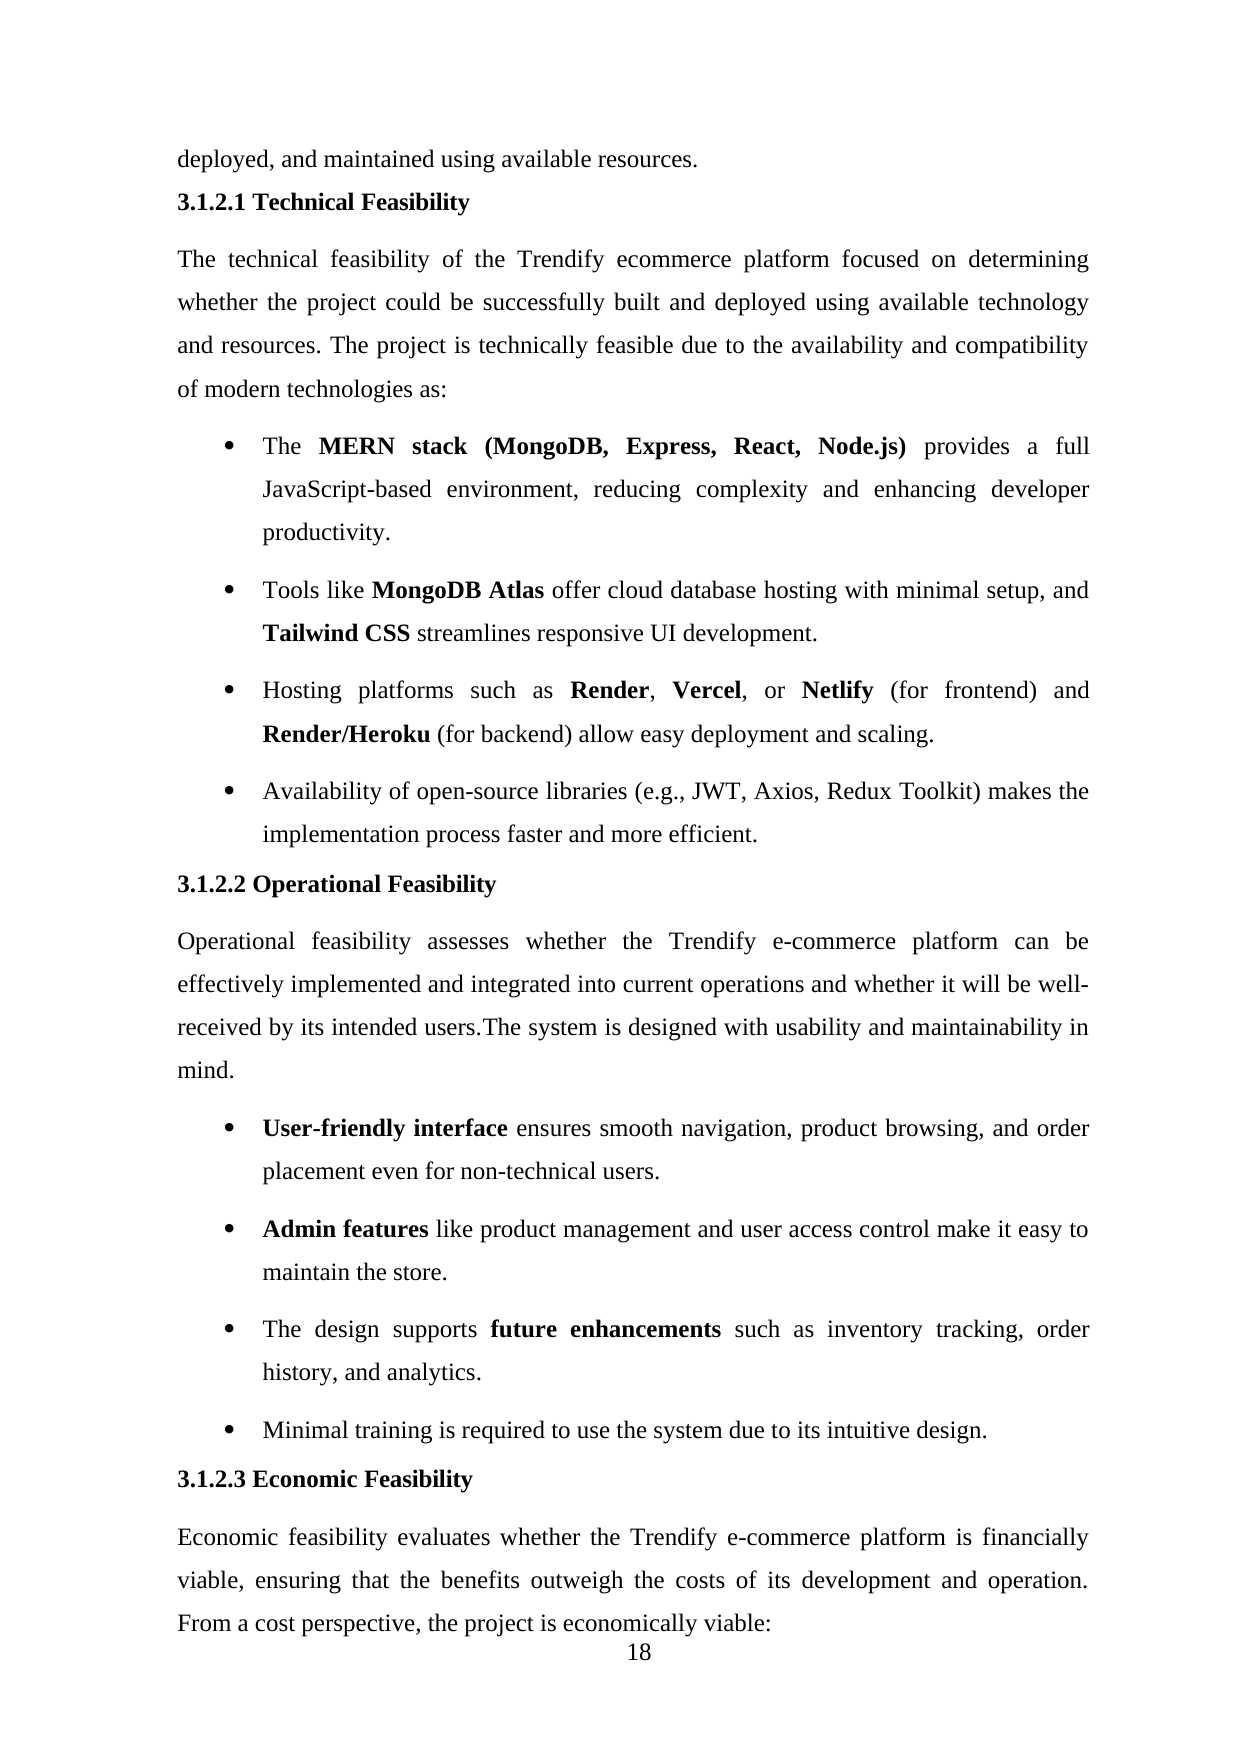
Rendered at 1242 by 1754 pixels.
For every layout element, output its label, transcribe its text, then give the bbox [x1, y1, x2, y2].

subtitle Operational Feasibility [177, 869, 1109, 897]
subtitle Technical Feasibility [177, 187, 1109, 216]
text Economic feasibility evaluates whether the Trendify e-commerce platform is financially viable, ensuring that the benefits outweigh the costs of its development and operation. From a cost perspective, the project is economically viable: [177, 1522, 1090, 1637]
list Minimal training is required to use the system due to its intuitive design. [225, 1415, 1090, 1444]
list The MERN stack (MongoDB, Express, React, Node.js) provides a full JavaScript-based environment, reducing complexity and enhancing developer productivity. [225, 431, 1090, 546]
text The technical feasibility of the Trendify ecommerce platform focused on determining whether the project could be successfully built and deployed using available technology and resources. The project is technically feasible due to the availability and compatibility of modern technologies as: [177, 244, 1090, 402]
list Availability of open-source libraries (e.g., JWT, Axios, Redux Toolkit) makes the implementation process faster and more efficient. [225, 776, 1090, 848]
text Operational feasibility assesses whether the Trendify e-commerce platform can be effectively implemented and integrated into current operations and whether it will be well-received by its intended users.The system is designed with usability and maintainability in mind. [177, 926, 1090, 1084]
list Admin features like product management and user access control make it easy to maintain the store. [225, 1214, 1090, 1286]
list User-friendly interface ensures smooth navigation, product browsing, and order placement even for non-technical users. [225, 1113, 1090, 1185]
subtitle Economic Feasibility [177, 1464, 1109, 1493]
list Tools like MongoDB Atlas offer cloud database hosting with minimal setup, and Tailwind CSS streamlines responsive UI development. [225, 575, 1090, 647]
list Hosting platforms such as Render, Vercel, or Netlify (for frontend) and Render/Heroku (for backend) allow easy deployment and scaling. [225, 676, 1090, 747]
list The design supports future enhancements such as inventory tracking, order history, and analytics. [225, 1314, 1090, 1386]
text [177, 144, 1090, 172]
